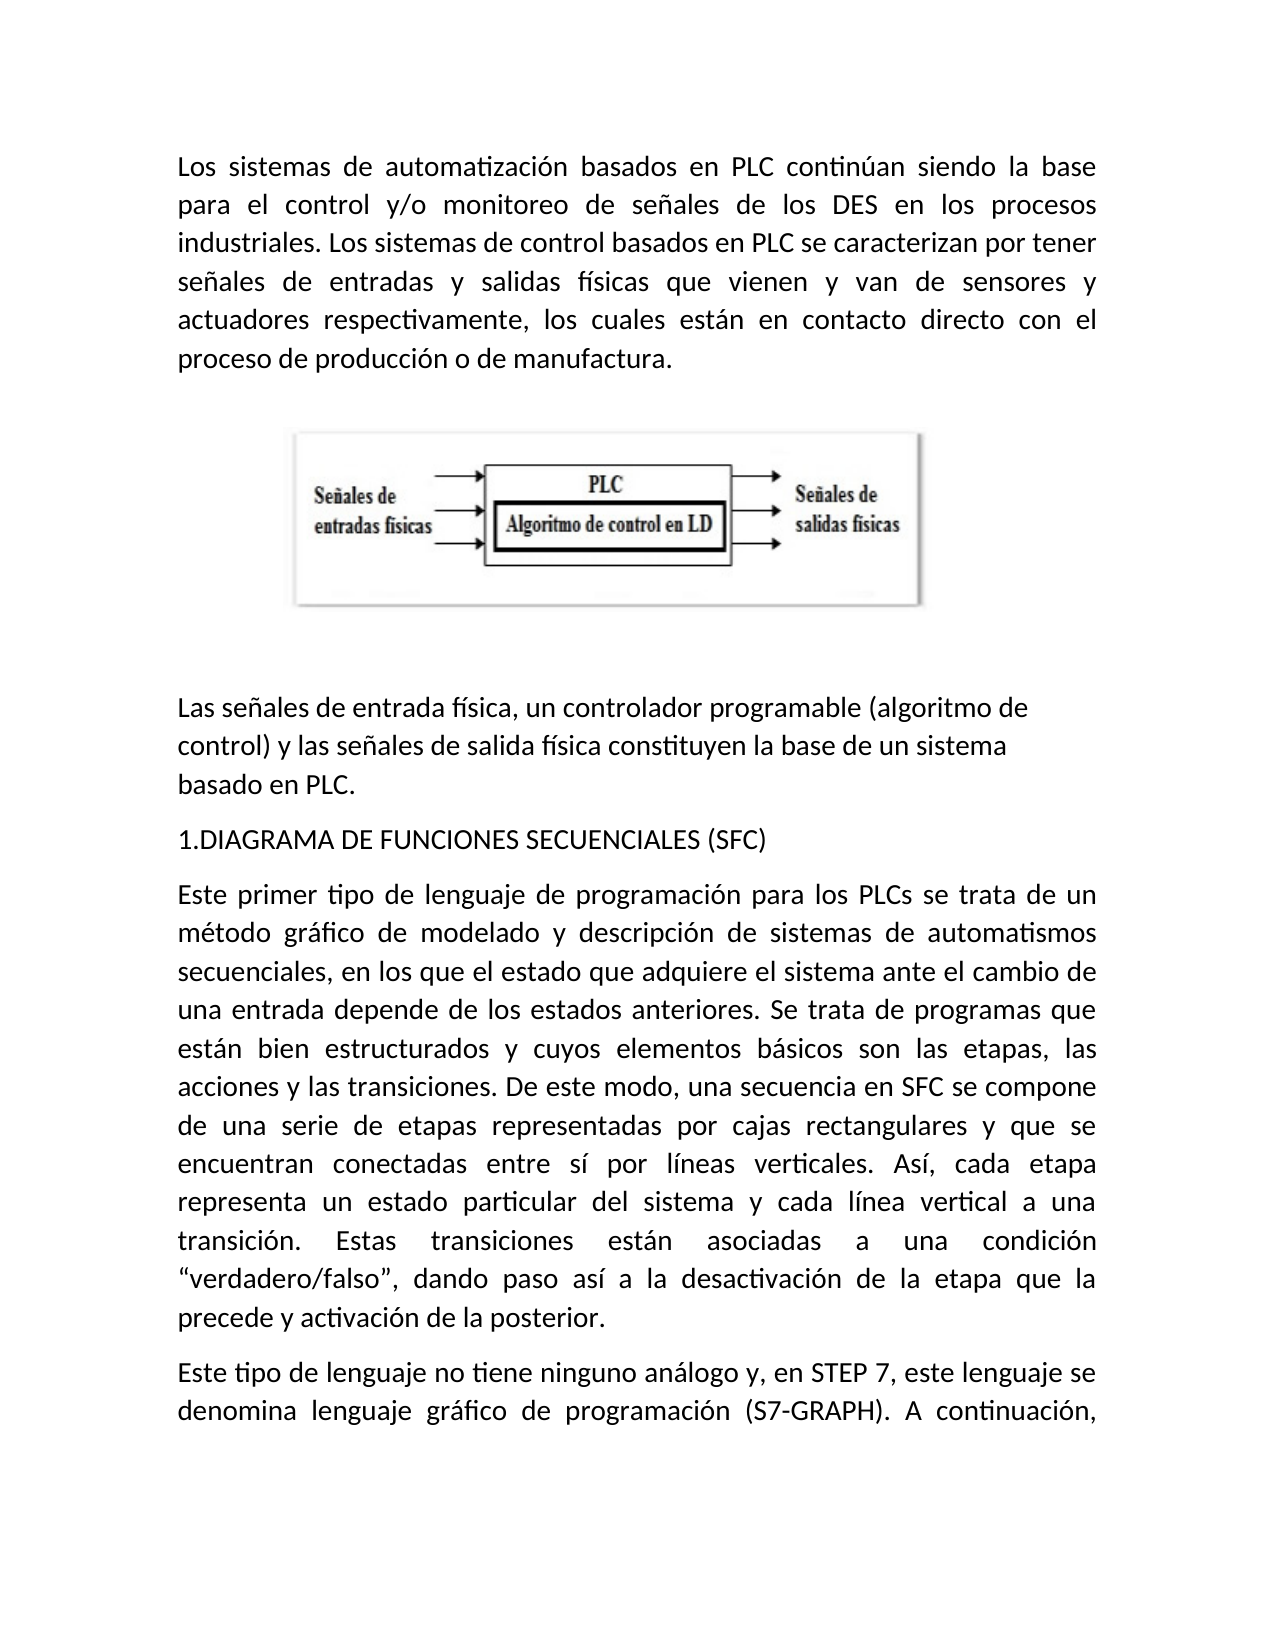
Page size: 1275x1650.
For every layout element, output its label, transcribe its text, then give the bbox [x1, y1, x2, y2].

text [177, 1354, 1098, 1428]
text Este primer tipo de lenguaje de programación para los PLCs se trata de un método gráfico de modelado y descripción de sistemas de automatismos secuenciales, en los que el estado que adquiere el sistema ante el cambio de una entrada depende de los estados anteriores. Se trata de programas que están bien estructurados y cuyos elementos básicos son las etapas, las acciones y las transiciones. De este modo, una secuencia en SFC se compone de una serie de etapas representadas por cajas rectangulares y que se encuentran conectadas entre sí por líneas verticales. Así, cada etapa representa un estado particular del sistema y cada línea vertical a una transición. Estas transiciones están asociadas a una condición “verdadero/falso”, dando paso así a la desactivación de la etapa que la precede y activación de la posterior. [177, 876, 1098, 1334]
text 1.DIAGRAMA DE FUNCIONES SECUENCIALES (SFC) [177, 821, 1098, 857]
text Los sistemas de automatización basados en PLC continúan siendo la base para el control y/o monitoreo de señales de los DES en los procesos industriales. Los sistemas de control basados en PLC se caracterizan por tener señales de entradas y salidas físicas que vienen y van de sensores y actuadores respectivamente, los cuales están en contacto directo con el proceso de producción o de manufactura. [177, 148, 1098, 375]
text Las señales de entrada física, un controlador programable (algoritmo de control) y las señales de salida física constituyen la base de un sistema basado en PLC. [177, 689, 1098, 801]
picture [282, 427, 935, 612]
